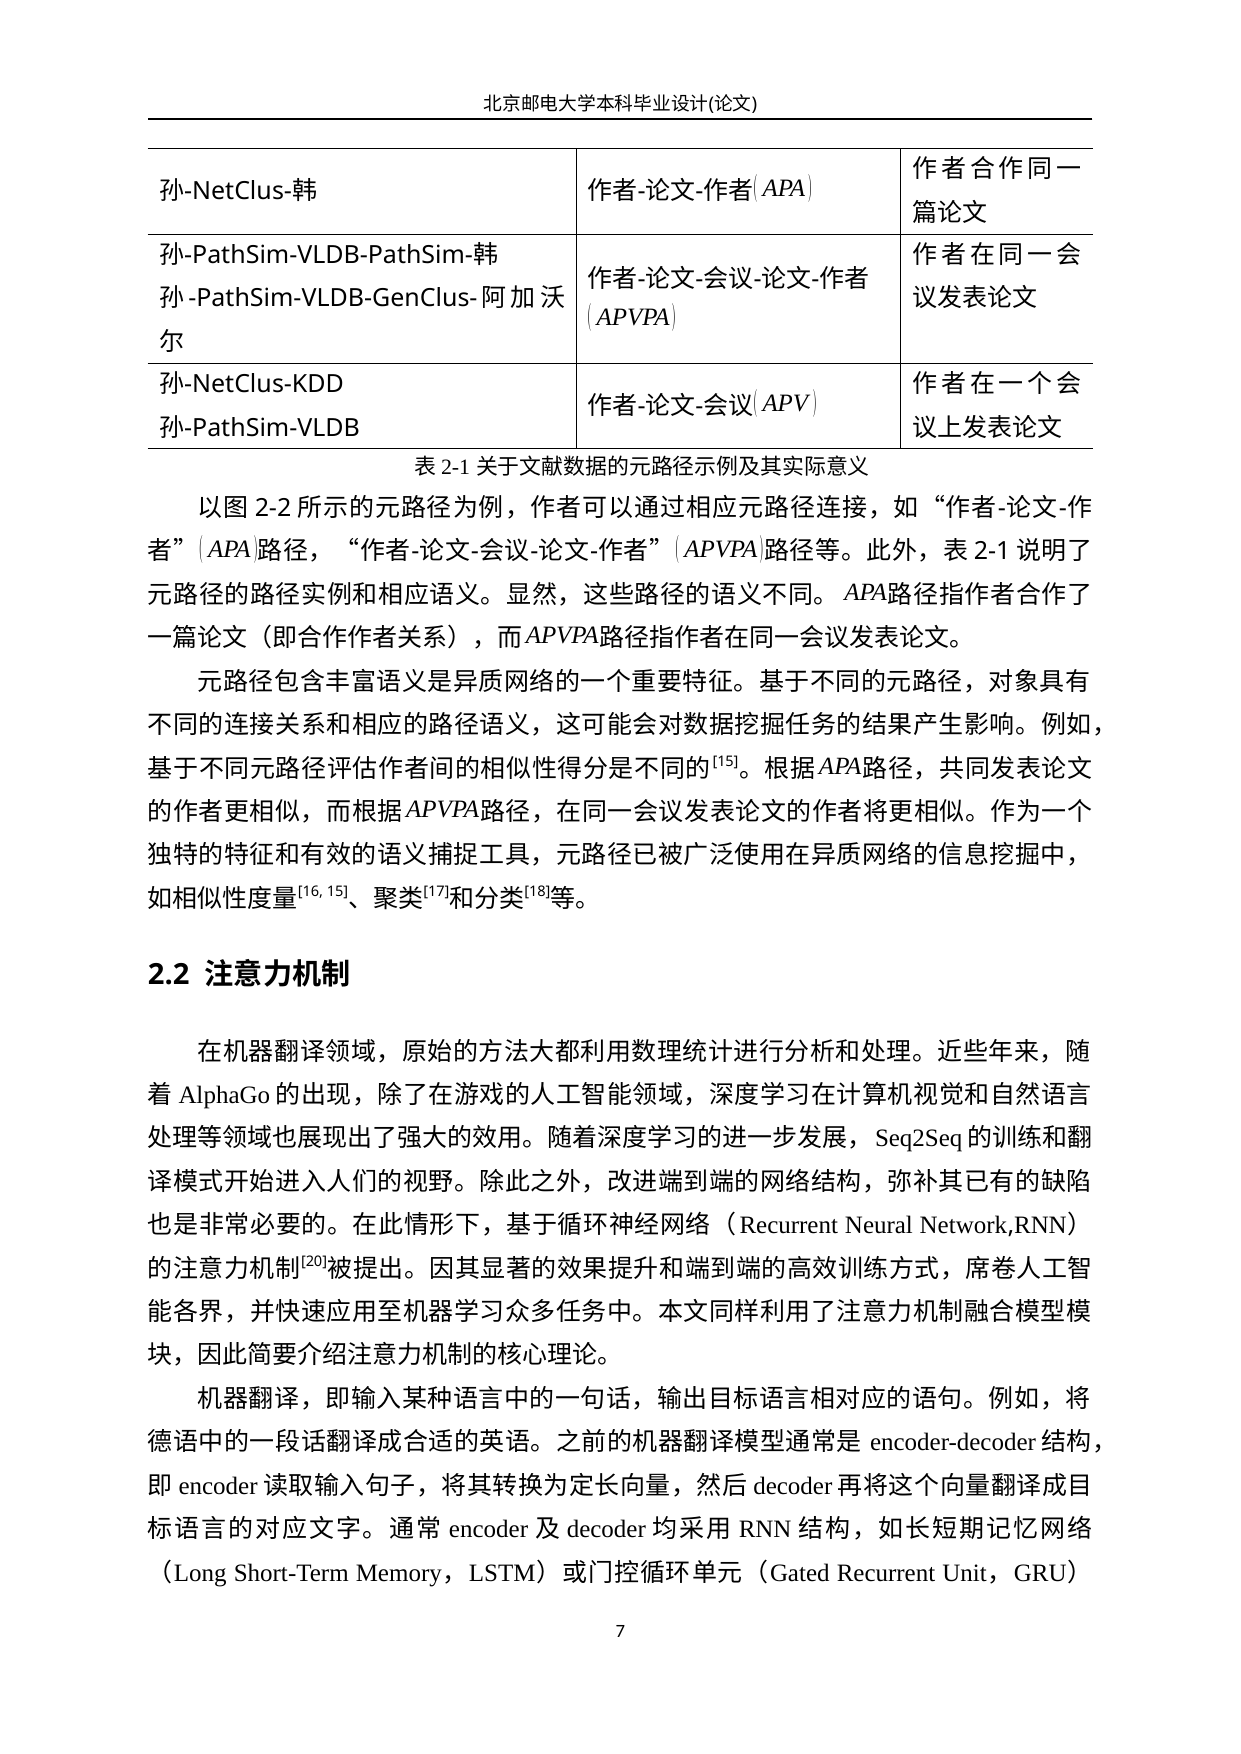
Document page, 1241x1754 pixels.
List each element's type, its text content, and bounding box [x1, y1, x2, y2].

table_cell 孙-NetClus-韩 [148, 149, 576, 233]
text 以图2-2所示的元路径为例，作者可以通过相应元路径连接，如“作者-论文-作者”路径，“作者-论文-会议-论文-作者”路径等。此外，表2-1说明了元路径的路径实例和相应语义。显然，这些路径的语义不同。路径指作者合作了一篇论文（即合作作者关系），而路径指作者在同一会议发表论文。 [148, 487, 1092, 654]
text 元路径包含丰富语义是异质网络的一个重要特征。基于不同的元路径，对象具有不同的连接关系和相应的路径语义，这可能会对数据挖掘任务的结果产生影响。例如，基于不同元路径评估作者间的相似性得分是不同的[15]。根据路径，共同发表论文的作者更相似，而根据路径，在同一会议发表论文的作者将更相似。作为一个独特的特征和有效的语义捕捉工具，元路径已被广泛使用在异质网络的信息挖掘中，如相似性度量[16, 15]、聚类[17]和分类[18]等。 [148, 661, 1092, 914]
table_cell 作者合作同一篇论文 [901, 149, 1093, 233]
table_cell 作者-论文-会议 [577, 364, 900, 448]
table_cell 孙-NetClus-KDD 孙-PathSim-VLDB [148, 364, 576, 448]
table_cell 孙-PathSim-VLDB-PathSim-韩 孙-PathSim-VLDB-GenClus-阿加沃尔 [148, 235, 576, 363]
table_cell 作者在一个会议上发表论文 [901, 364, 1093, 448]
text 在机器翻译领域，原始的方法大都利用数理统计进行分析和处理。近些年来，随着AlphaGo的出现，除了在游戏的人工智能领域，深度学习在计算机视觉和自然语言处理等领域也展现出了强大的效用。随着深度学习的进一步发展，Seq2Seq的训练和翻译模式开始进入人们的视野。除此之外，改进端到端的网络结构，弥补其已有的缺陷也是非常必要的。在此情形下，基于循环神经网络（Recurrent Neural Network,RNN）的注意力机制[20]被提出。因其显著的效果提升和端到端的高效训练方式，席卷人工智能各界，并快速应用至机器学习众多任务中。本文同样利用了注意力机制融合模型模块，因此简要介绍注意力机制的核心理论。 [148, 1031, 1092, 1371]
subtitle 2.2 注意力机制 [148, 951, 1092, 993]
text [148, 1378, 1092, 1588]
table_cell 作者-论文-会议-论文-作者 [577, 235, 900, 363]
text 表2-1 关于文献数据的元路径示例及其实际意义 [148, 449, 1092, 481]
table_cell 作者-论文-作者 [577, 149, 900, 233]
table_cell 作者在同一会议发表论文 [901, 235, 1093, 363]
